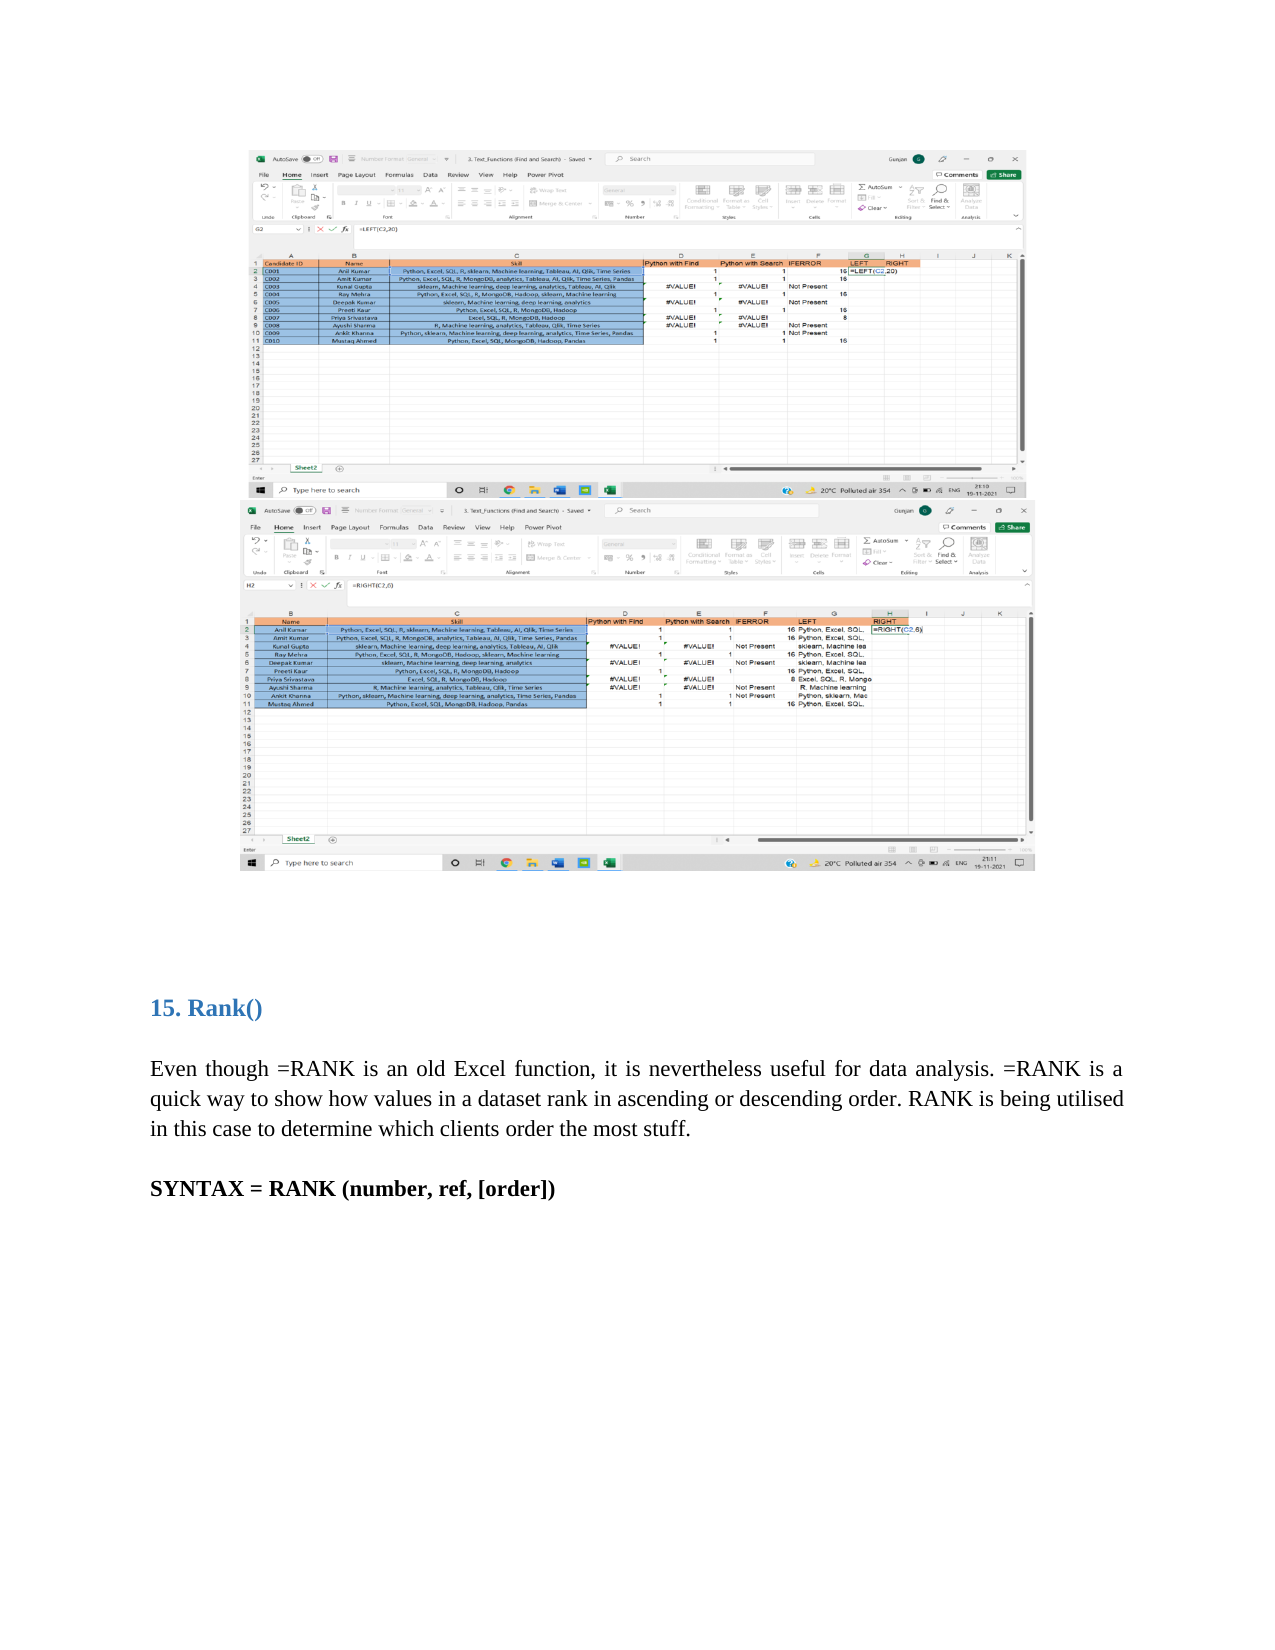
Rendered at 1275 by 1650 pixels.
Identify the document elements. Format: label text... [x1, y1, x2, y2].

picture [248, 150, 1027, 498]
picture [240, 500, 1036, 871]
text Even though =RANK is an old Excel function, it is nevertheless useful for data analysis. =RANK is a quick way to show how values in a dataset rank in ascending or descending order. RANK is being utilised in this case to determine which clients order the most stuff. [150, 1055, 1125, 1142]
text 15. Rank() [150, 993, 1125, 1021]
text SYNTAX = RANK (number, ref, [order]) [150, 1175, 1125, 1201]
